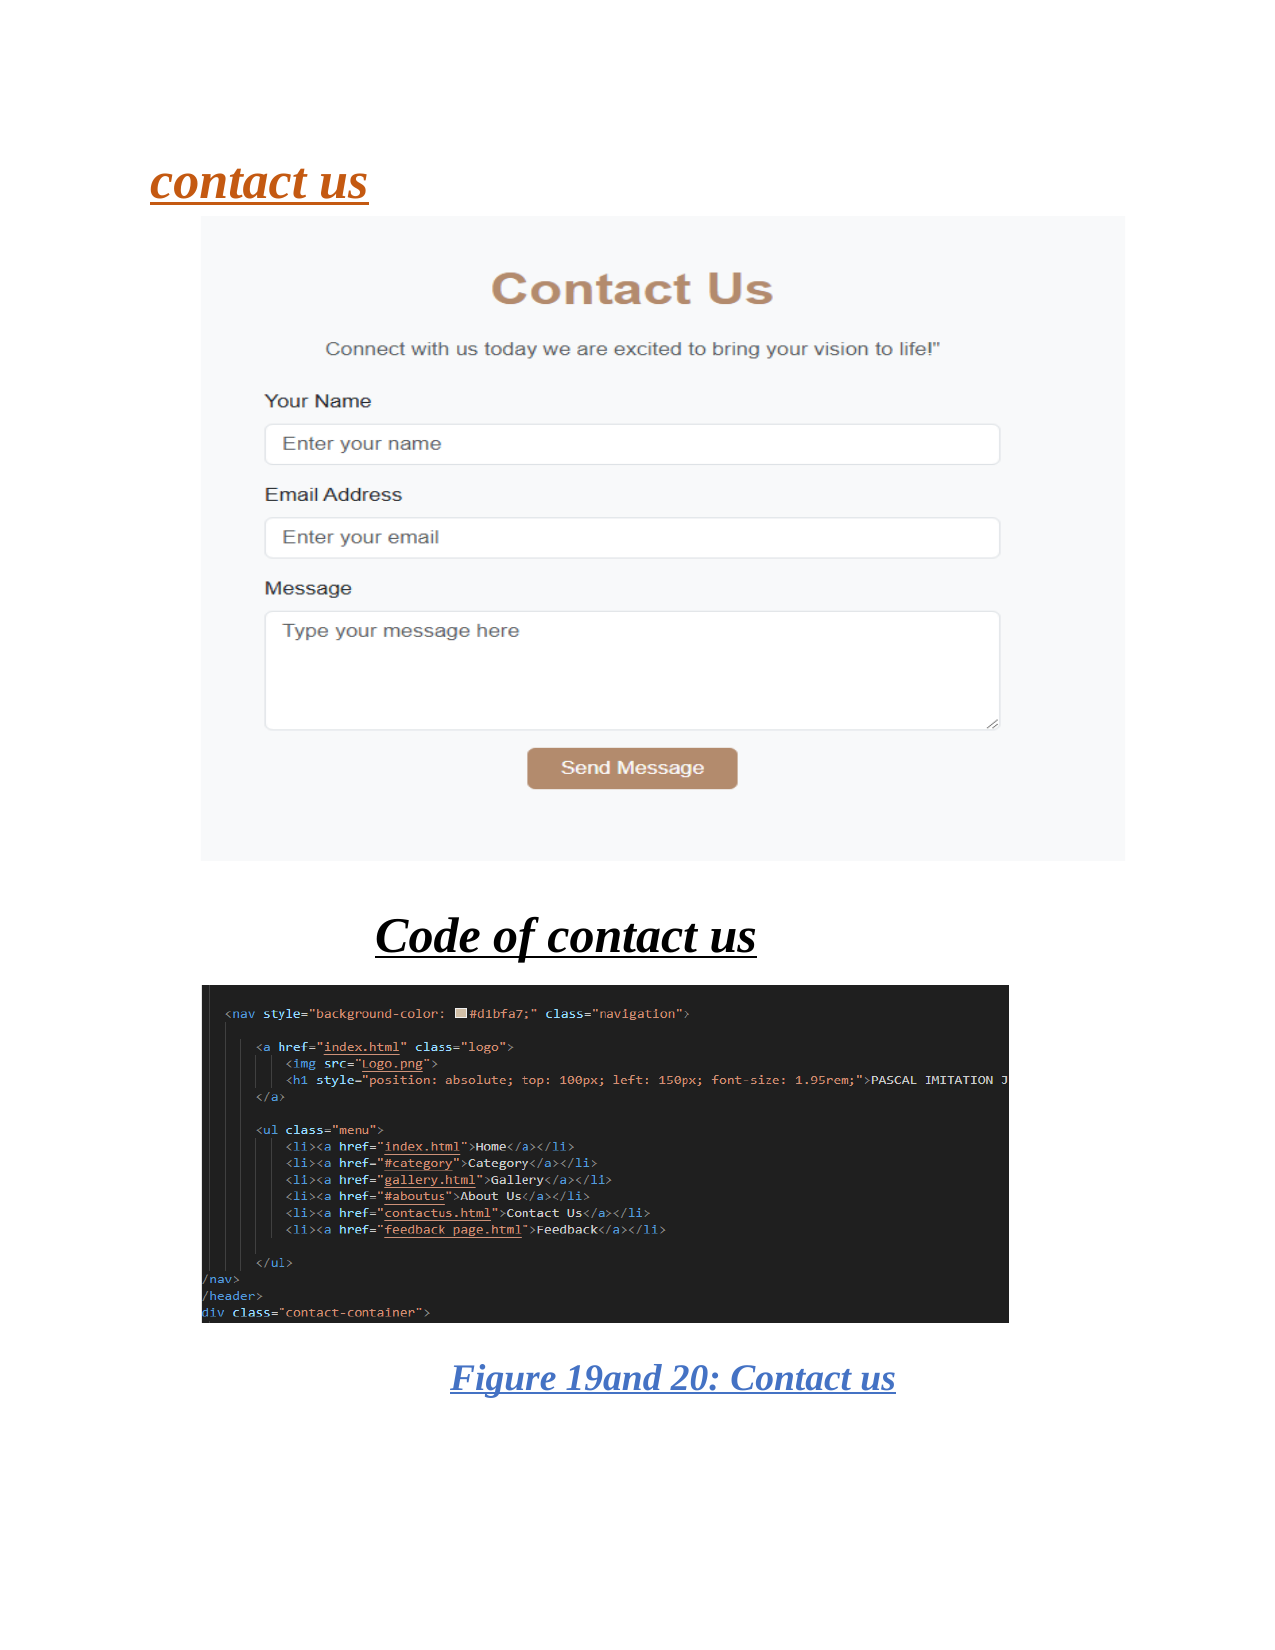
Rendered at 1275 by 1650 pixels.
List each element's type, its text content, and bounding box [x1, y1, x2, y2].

text Code of contact us [362, 906, 1074, 963]
picture [201, 985, 1009, 1323]
text contact us [150, 150, 1125, 210]
text Figure 19and 20: Contact us [375, 1355, 1125, 1398]
picture [200, 216, 1125, 861]
